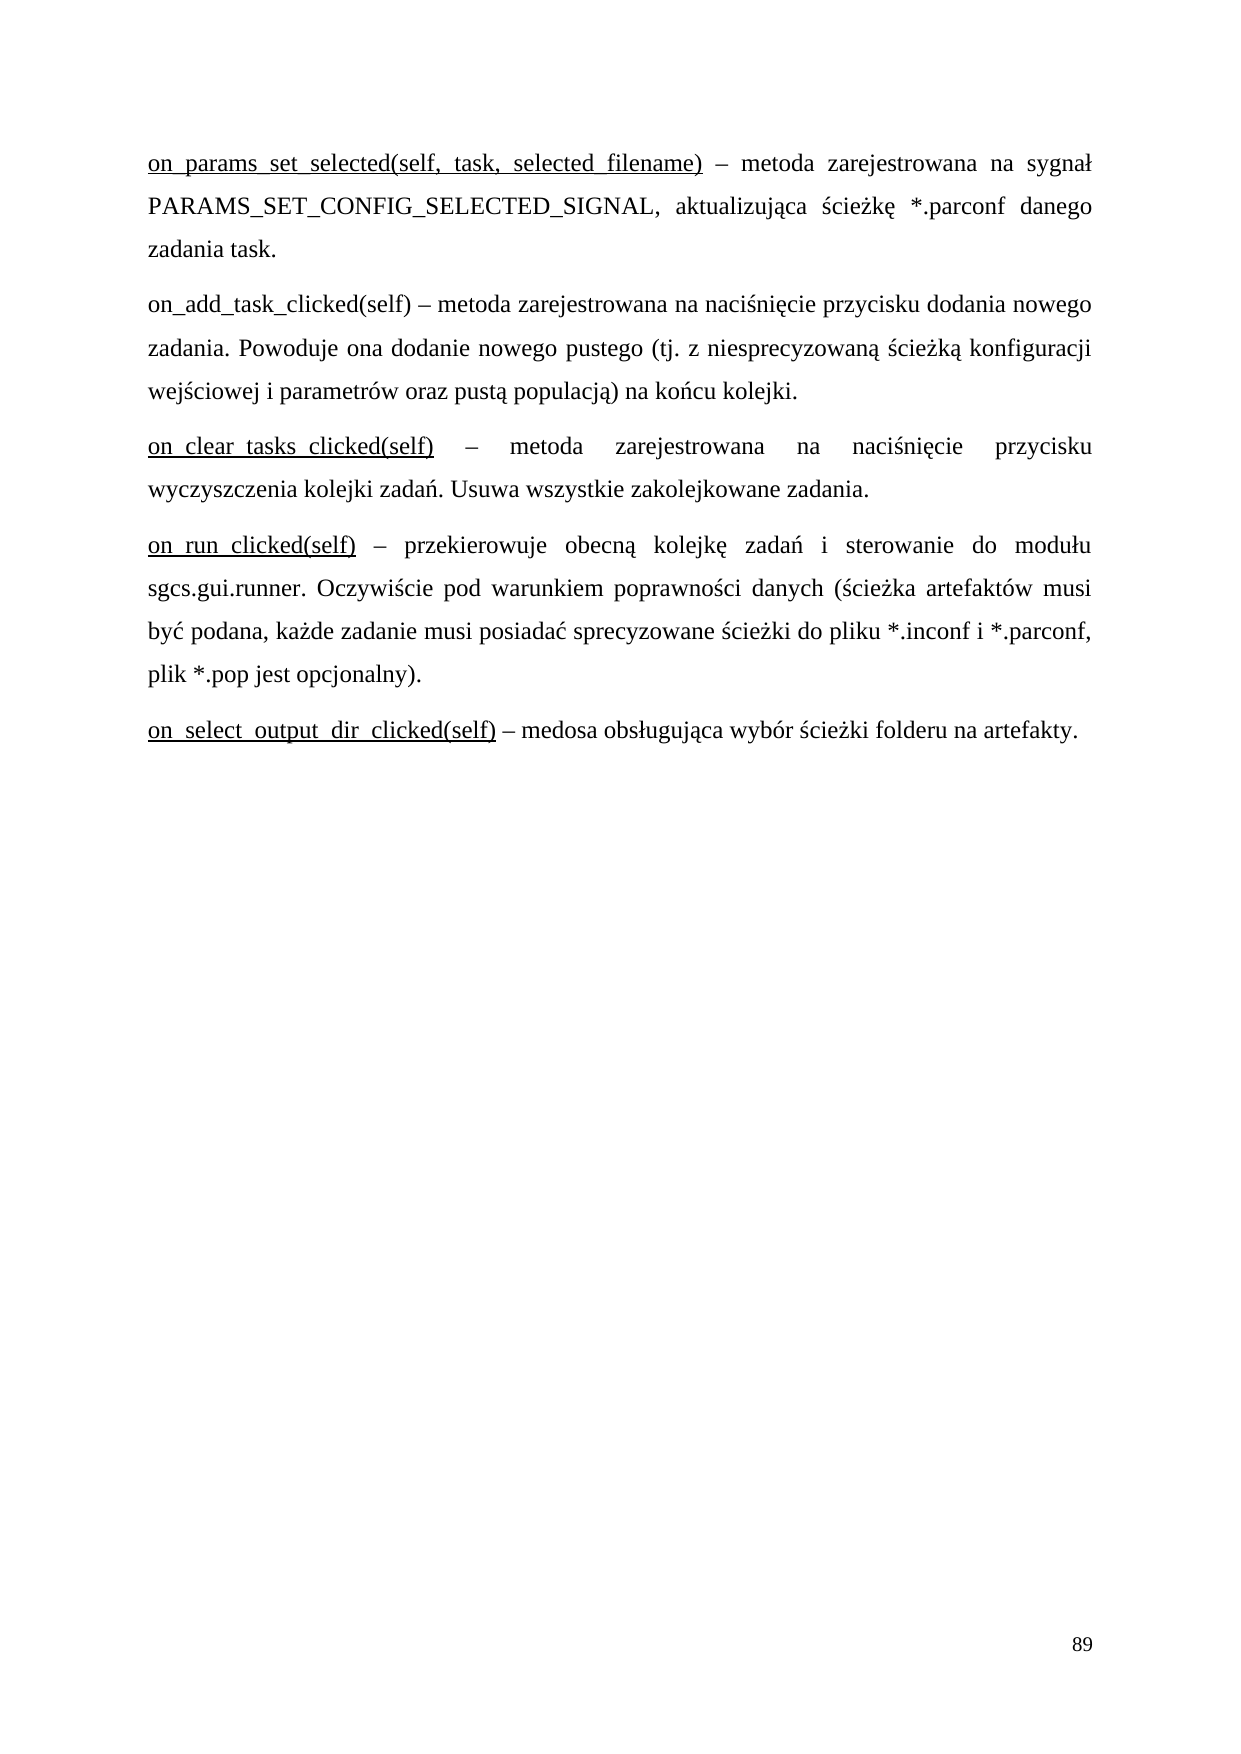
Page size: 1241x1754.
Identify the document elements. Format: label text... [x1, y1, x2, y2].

text on_select_output_dir_clicked(self) – medosa obsługująca wybór ścieżki folderu na artefakty. [148, 715, 1093, 744]
text on_clear_tasks_clicked(self) – metoda zarejestrowana na naciśnięcie przycisku wyczyszczenia kolejki zadań. Usuwa wszystkie zakolejkowane zadania. [148, 431, 1093, 503]
text on_params_set_selected(self, task, selected_filename) – metoda zarejestrowana na sygnał PARAMS_SET_CONFIG_SELECTED_SIGNAL, aktualizująca ścieżkę *.parconf danego zadania task. [148, 148, 1093, 263]
text on_add_task_clicked(self) – metoda zarejestrowana na naciśnięcie przycisku dodania nowego zadania. Powoduje ona dodanie nowego pustego (tj. z niesprecyzowaną ścieżką konfiguracji wejściowej i parametrów oraz pustą populacją) na końcu kolejki. [148, 289, 1093, 404]
text on_run_clicked(self) – przekierowuje obecną kolejkę zadań i sterowanie do modułu sgcs.gui.runner. Oczywiście pod warunkiem poprawności danych (ścieżka artefaktów musi być podana, każde zadanie musi posiadać sprecyzowane ścieżki do pliku *.inconf i *.parconf, plik *.pop jest opcjonalny). [148, 530, 1093, 688]
